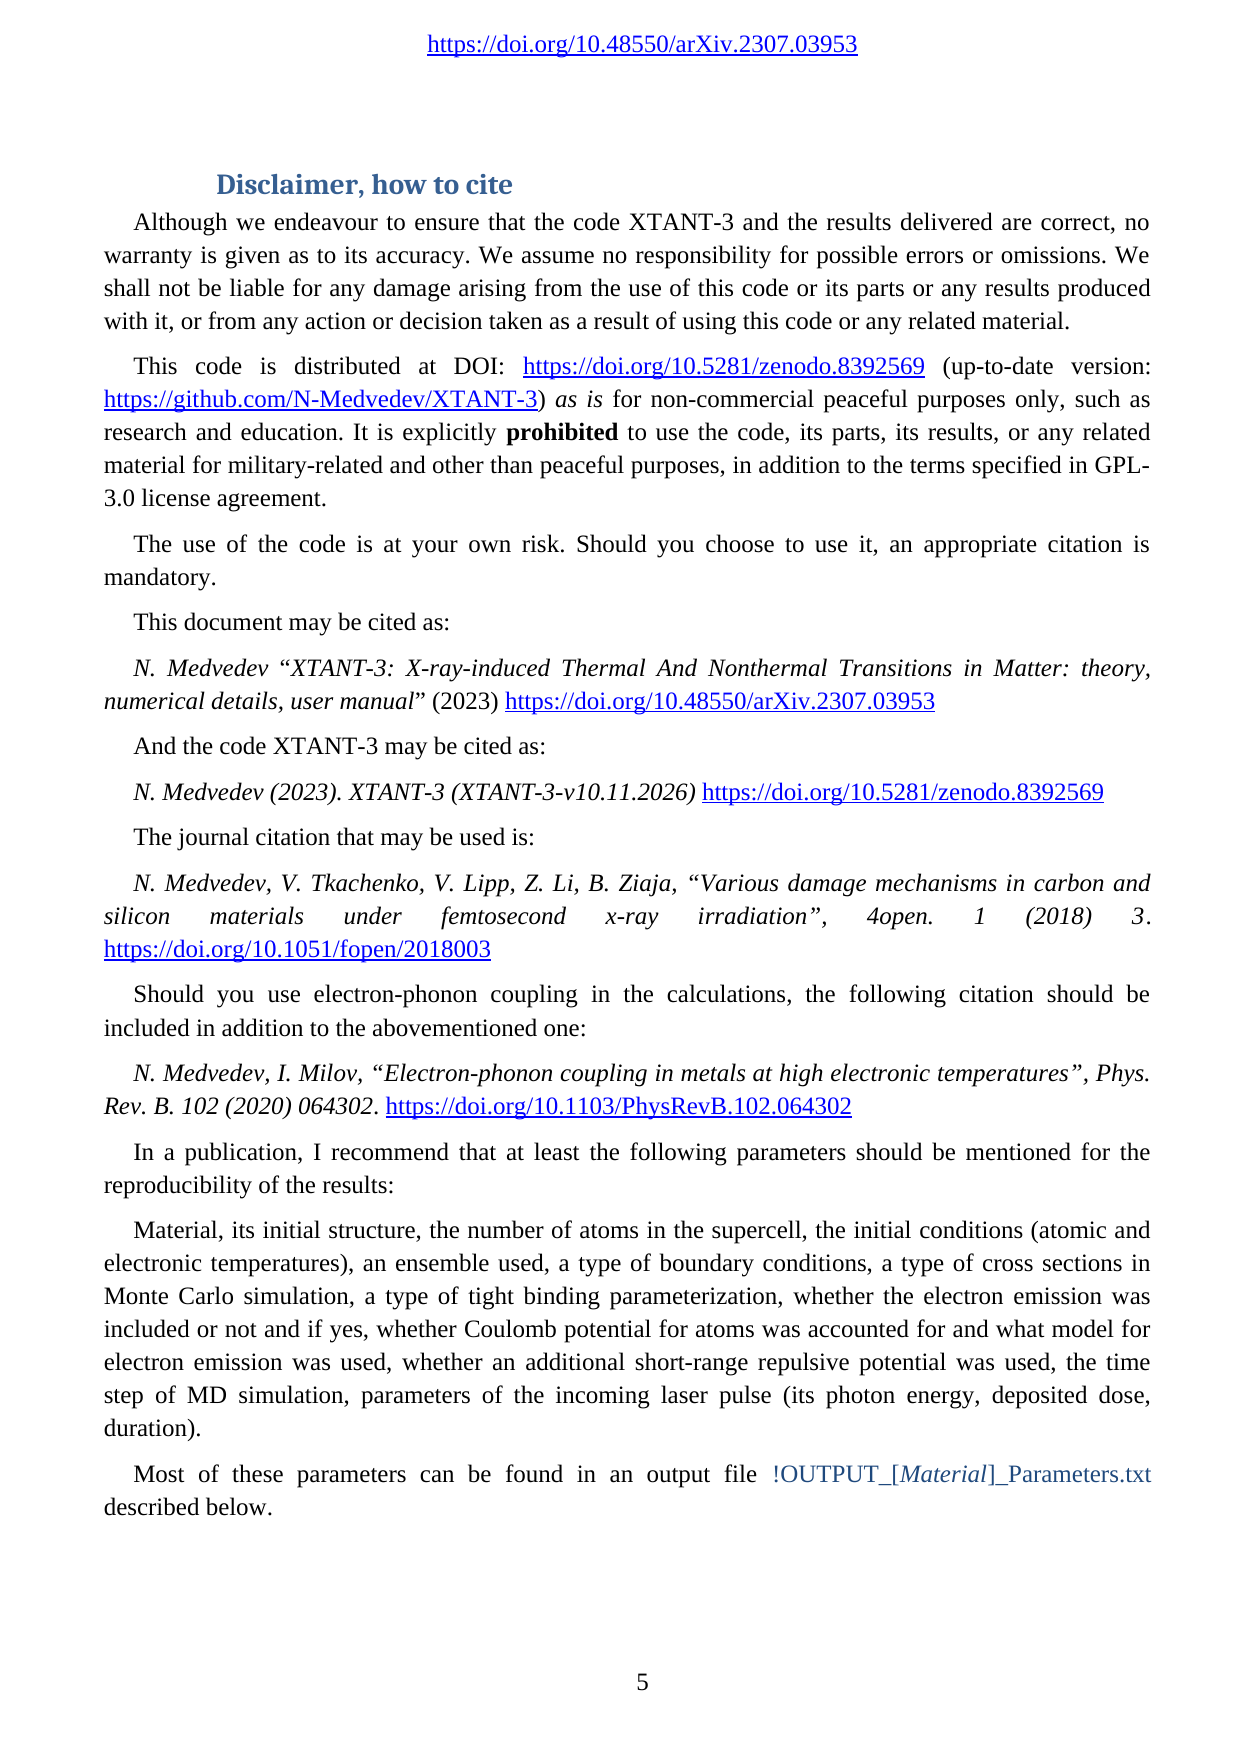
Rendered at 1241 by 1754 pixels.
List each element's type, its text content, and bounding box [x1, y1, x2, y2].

text Although we endeavour to ensure that the code XTANT-3 and the results delivered are correct, no warranty is given as to its accuracy. We assume no responsibility for possible errors or omissions. We shall not be liable for any damage arising from the use of this code or its parts or any results produced with it, or from any action or decision taken as a result of using this code or any related material. [103, 207, 1152, 334]
text N. Medvedev “XTANT-3: X-ray-induced Thermal And Nonthermal Transitions in Matter: theory, numerical details, user manual” (2023) https://doi.org/10.48550/arXiv.2307.03953 [103, 653, 1152, 715]
text Most of these parameters can be found in an output file !OUTPUT_[Material]_Parameters.txt described below. [103, 1459, 1152, 1521]
text This code is distributed at DOI: https://doi.org/10.5281/zenodo.8392569 (up-to-date version: https://github.com/N-Medvedev/XTANT-3) as is for non-commercial peaceful purposes only, such as research and education. It is explicitly prohibited to use the code, its parts, its results, or any related material for military-related and other than peaceful purposes, in addition to the terms specified in GPL-3.0 license agreement. [103, 351, 1152, 512]
text N. Medvedev, V. Tkachenko, V. Lipp, Z. Li, B. Ziaja, “Various damage mechanisms in carbon and silicon materials under femtosecond x-ray irradiation”, 4open. 1 (2018) 3. https://doi.org/10.1051/fopen/2018003 [103, 868, 1152, 963]
text The use of the code is at your own risk. Should you choose to use it, an appropriate citation is mandatory. [103, 529, 1152, 591]
subtitle Disclaimer, how to cite [216, 168, 1152, 202]
text In a publication, I recommend that at least the following parameters should be mentioned for the reproducibility of the results: [103, 1137, 1152, 1198]
text N. Medvedev, I. Milov, “Electron-phonon coupling in metals at high electronic temperatures”, Phys. Rev. B. 102 (2020) 064302. https://doi.org/10.1103/PhysRevB.102.064302 [103, 1058, 1152, 1120]
text Material, its initial structure, the number of atoms in the supercell, the initial conditions (atomic and electronic temperatures), an ensemble used, a type of boundary conditions, a type of cross sections in Monte Carlo simulation, a type of tight binding parameterization, whether the electron emission was included or not and if yes, whether Coulomb potential for atoms was accounted for and what model for electron emission was used, whether an additional short-range repulsive potential was used, the time step of MD simulation, parameters of the incoming laser pulse (its photon energy, deposited dose, duration). [103, 1215, 1152, 1442]
text And the code XTANT-3 may be cited as: [103, 731, 1152, 760]
text N. Medvedev (2023). XTANT-3 (XTANT-3-v10.04.2025) https://doi.org/10.5281/zenodo.8392569 [103, 777, 1152, 806]
text Should you use electron-phonon coupling in the calculations, the following citation should be included in addition to the abovementioned one: [103, 979, 1152, 1041]
text The journal citation that may be used is: [103, 822, 1152, 851]
text This document may be cited as: [103, 607, 1152, 636]
